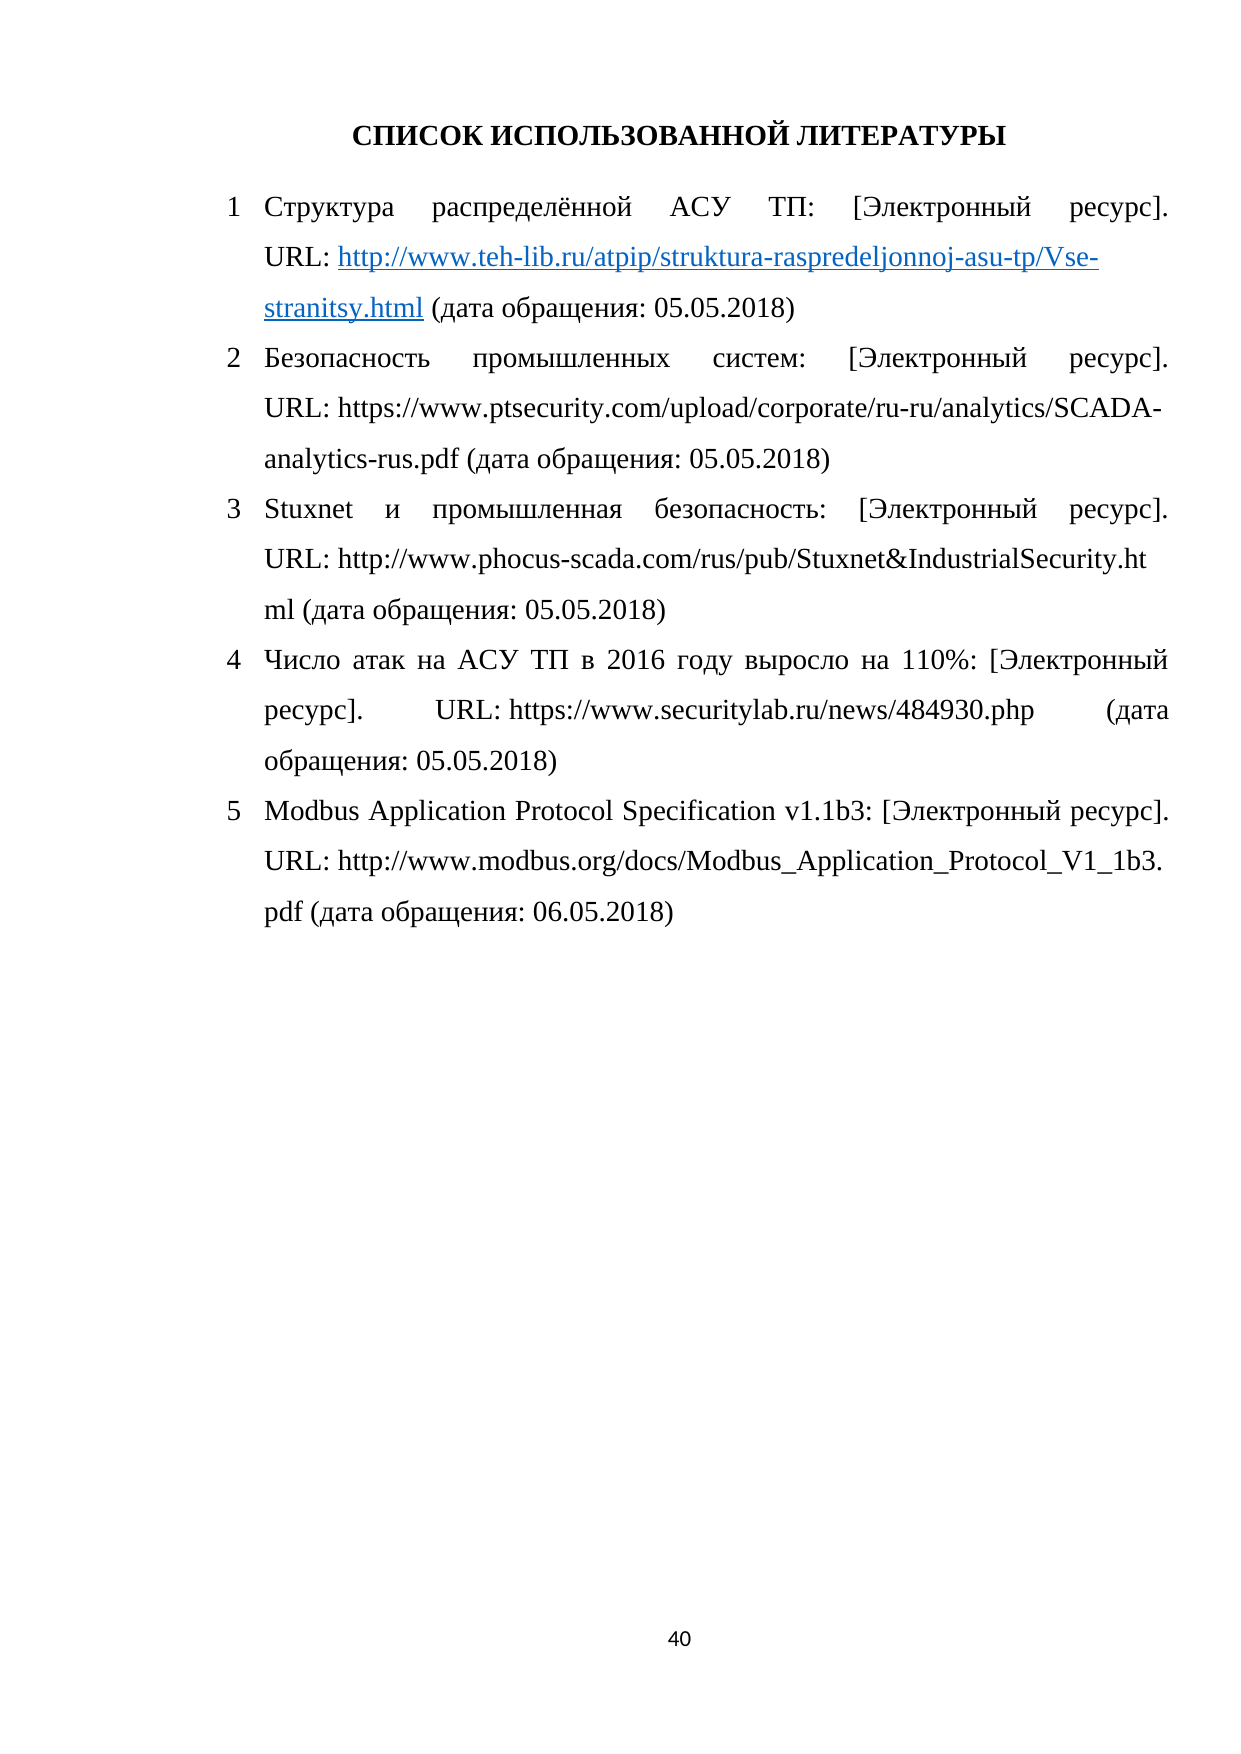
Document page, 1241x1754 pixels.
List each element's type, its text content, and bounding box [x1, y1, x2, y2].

list Структура распределённой АСУ ТП: [Электронный ресурс]. URL: http://www.teh-lib.ru/atpip/struktura-raspredeljonnoj-asu-tp/Vse-stranitsy.html (дата обращения: 05.05.2018) [226, 189, 1169, 323]
list Stuxnet и промышленная безопасность: [Электронный ресурс]. URL: http://www.phocus-scada.com/rus/pub/Stuxnet&IndustrialSecurity.html (дата обращения: 05.05.2018) [226, 491, 1169, 625]
list Число атак на АСУ ТП в 2016 году выросло на 110%: [Электронный ресурс]. URL: https://www.securitylab.ru/news/484930.php (дата обращения: 05.05.2018) [226, 642, 1169, 776]
text СПИСОК ИСПОЛЬЗОВАННОЙ ЛИТЕРАТУРЫ [189, 118, 1169, 152]
list Безопасность промышленных систем: [Электронный ресурс]. URL: https://www.ptsecurity.com/upload/corporate/ru-ru/analytics/SCADA-analytics-rus.pdf (дата обращения: 05.05.2018) [226, 340, 1169, 474]
list Modbus Application Protocol Specification v1.1b3: [Электронный ресурс]. URL: http://www.modbus.org/docs/Modbus_Application_Protocol_V1_1b3.pdf (дата обращения: 06.05.2018) [226, 793, 1169, 927]
